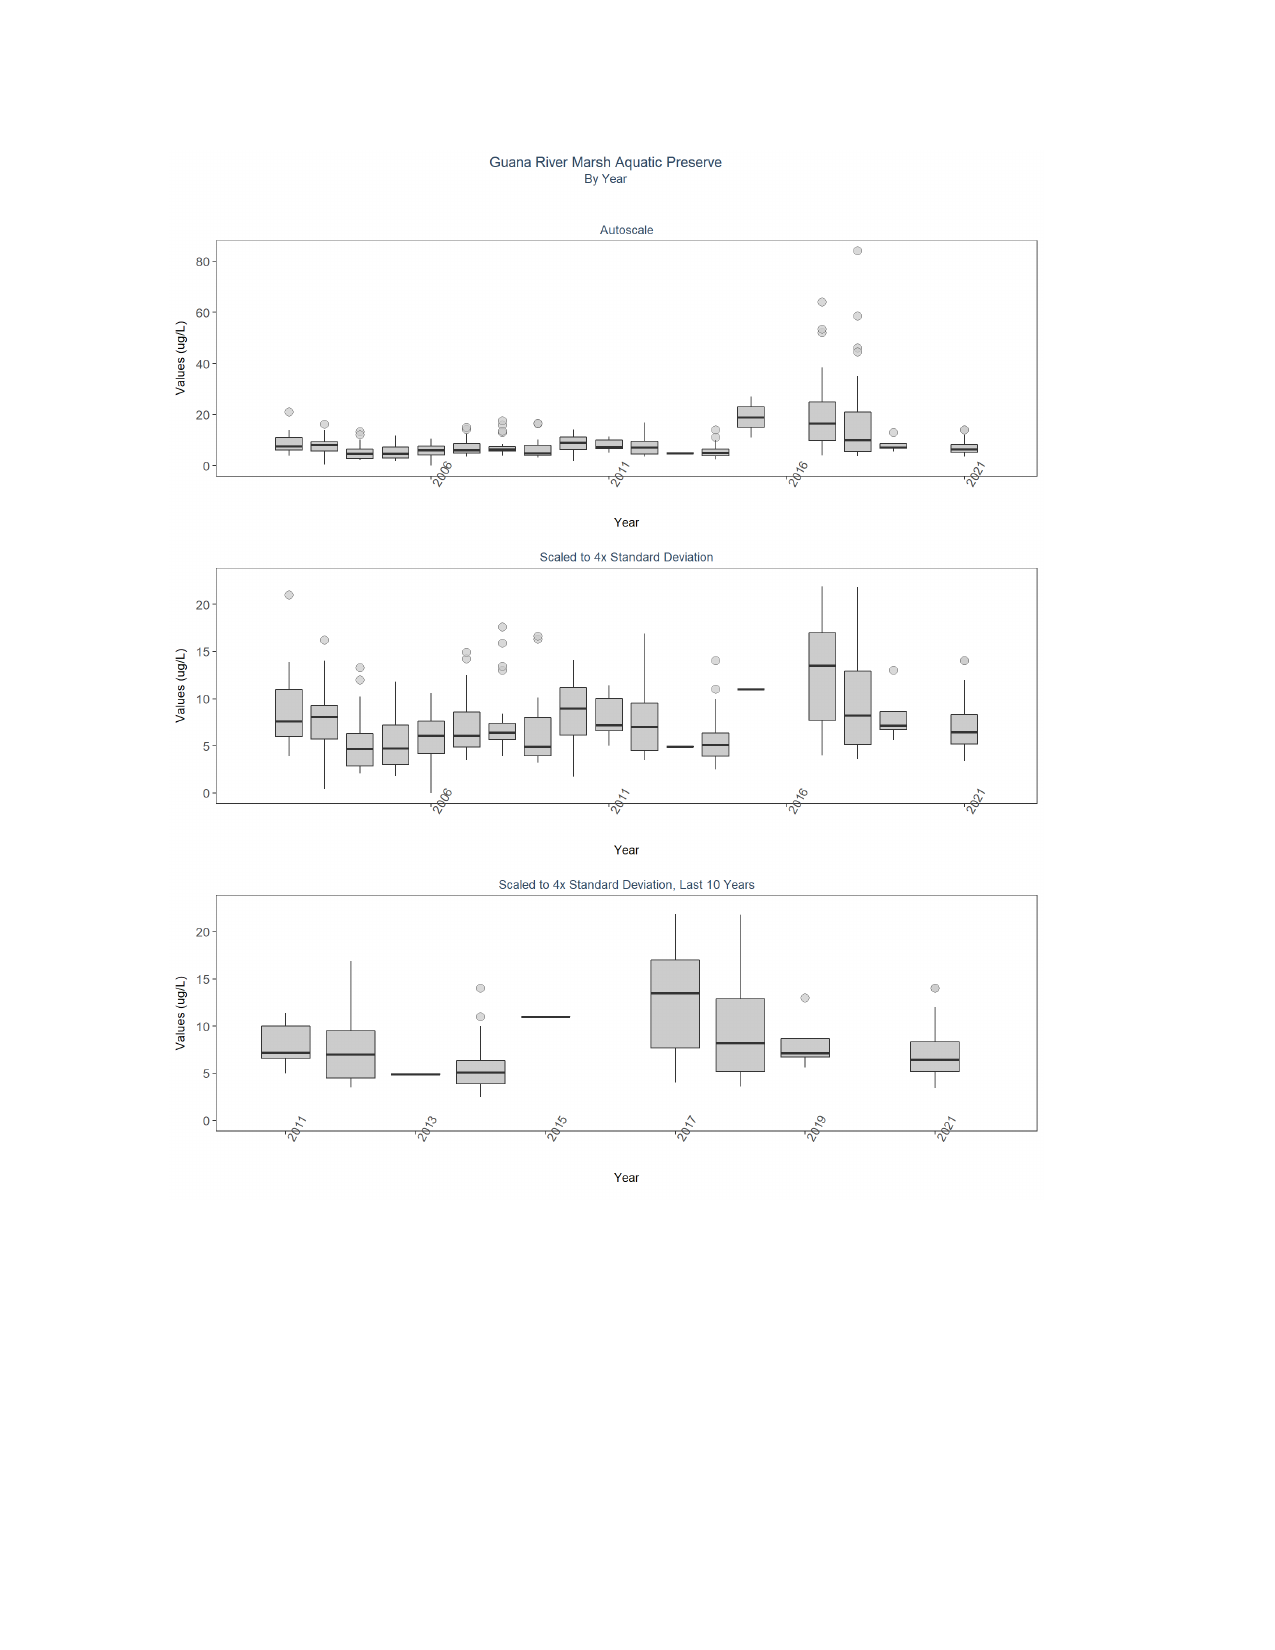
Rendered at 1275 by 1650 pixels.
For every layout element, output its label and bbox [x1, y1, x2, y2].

picture [168, 150, 1044, 1200]
